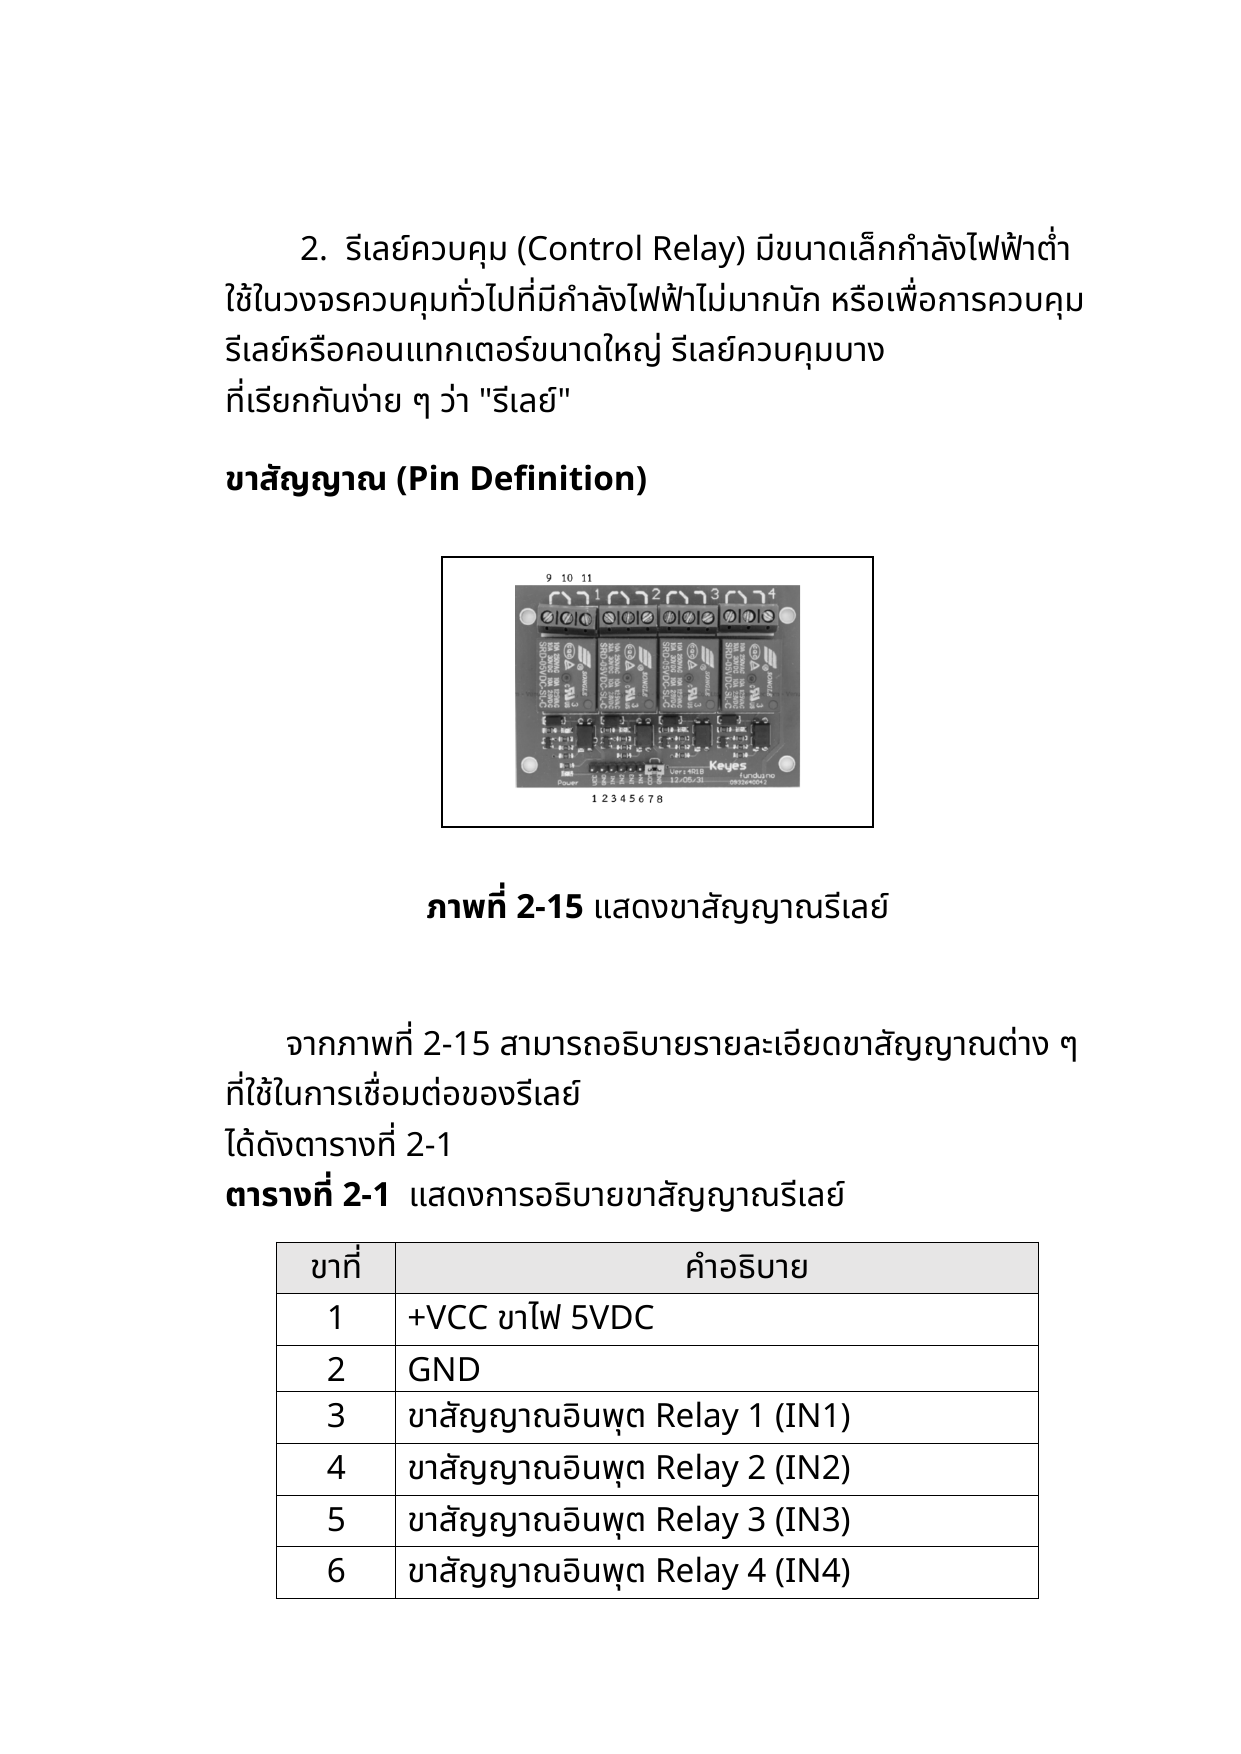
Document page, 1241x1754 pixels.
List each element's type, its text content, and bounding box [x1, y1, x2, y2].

text ภาพที่ 2-15 แสดงขาสัญญาณรีเลย์ [225, 882, 1090, 933]
table_cell GND [396, 1346, 1038, 1391]
table_cell ขาสัญญาณอินพุต Relay 4 (IN4) [396, 1547, 1038, 1598]
table_cell 1 [277, 1294, 395, 1345]
table_header ขาที่ [277, 1243, 395, 1293]
table_cell 3 [277, 1392, 395, 1443]
text ตารางที่ 2-1 แสดงการอธิบายขาสัญญาณรีเลย์ [225, 1171, 1090, 1222]
table_cell ขาสัญญาณอินพุต Relay 3 (IN3) [396, 1496, 1038, 1546]
text จากภาพที่ 2-15 สามารถอธิบายรายละเอียดขาสัญญาณต่าง ๆ ที่ใช้ในการเชื่อมต่อของรีเลย์ ได้ดังตารางที่ 2-1 [225, 1019, 1090, 1171]
table_cell 6 [277, 1547, 395, 1598]
table_cell 5 [277, 1496, 395, 1546]
table_cell +VCC ขาไฟ 5VDC [396, 1294, 1038, 1345]
table_cell ขาสัญญาณอินพุต Relay 1 (IN1) [396, 1392, 1038, 1443]
table_cell 4 [277, 1444, 395, 1494]
table_cell 2 [277, 1346, 395, 1391]
table_cell ขาสัญญาณอินพุต Relay 2 (IN2) [396, 1444, 1038, 1494]
text ขาสัญญาณ (Pin Definition) [225, 455, 1090, 506]
table_header คำอธิบาย [396, 1243, 1038, 1293]
text 2. รีเลย์ควบคุม (Control Relay) มีขนาดเล็กกำลังไฟฟ้าต่ำ ใช้ในวงจรควบคุมทั่วไปที่มีกำลังไฟฟ้าไม่มากนัก หรือเพื่อการควบคุมรีเลย์หรือคอนแทกเตอร์ขนาดใหญ่ รีเลย์ควบคุมบาง ที่เรียกกันง่าย ๆ ว่า "รีเลย์" [225, 225, 1090, 427]
